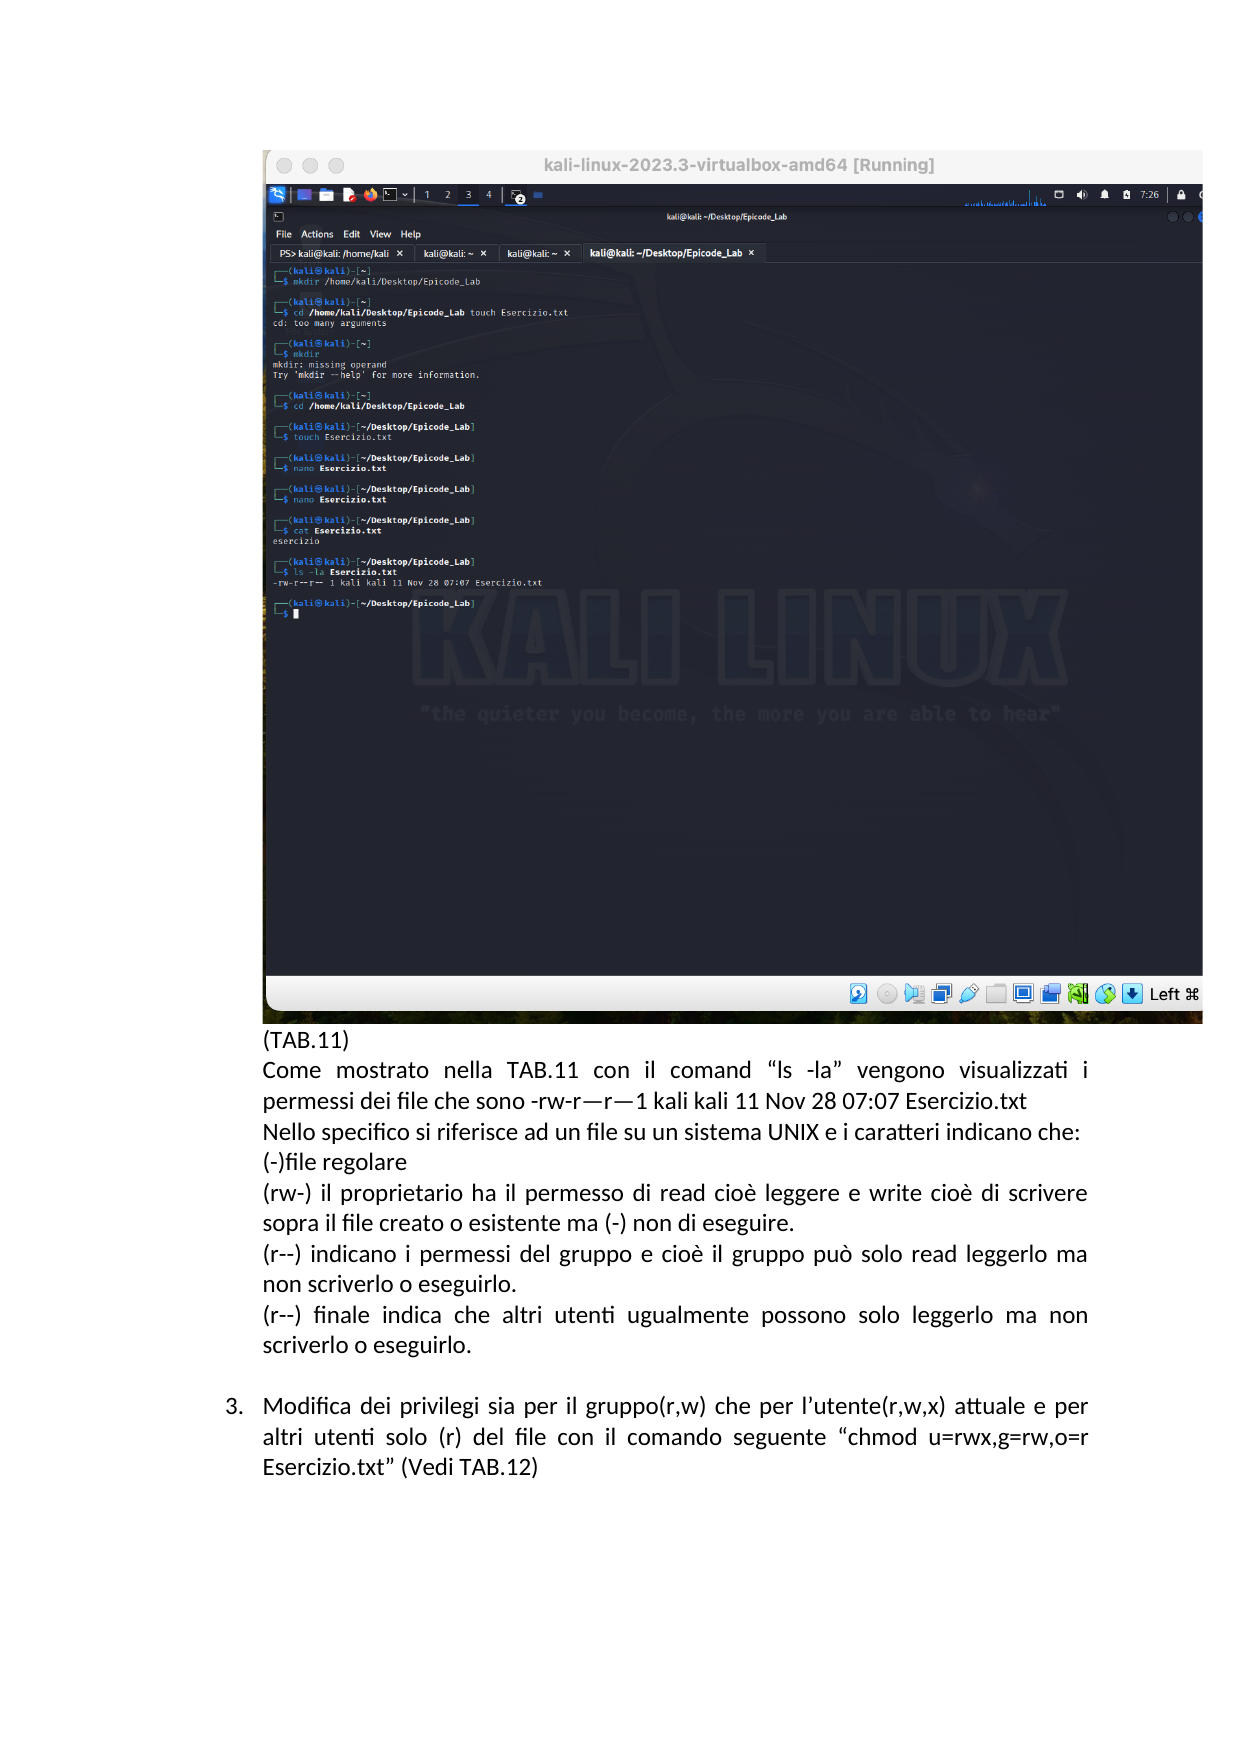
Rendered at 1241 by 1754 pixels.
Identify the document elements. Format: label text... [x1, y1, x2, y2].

list Modifica dei privilegi sia per il gruppo(r,w) che per l’utente(r,w,x) attuale e per altri utenti solo (r) del file con il comando seguente “chmod u=rwx,g=rw,o=r Esercizio.txt” (Vedi TAB.12) [225, 1390, 1090, 1482]
picture [262, 150, 1203, 1024]
list (-)file regolare [262, 1146, 1090, 1177]
list (rw-) il proprietario ha il permesso di read cioè leggere e write cioè di scrivere sopra il file creato o esistente ma (-) non di eseguire. [262, 1177, 1090, 1238]
list Come mostrato nella TAB.11 con il comand “ls -la” vengono visualizzati i permessi dei file che sono -rw-r—r—1 kali kali 11 Nov 28 07:07 Esercizio.txt [262, 1054, 1090, 1116]
list Nello specifico si riferisce ad un file su un sistema UNIX e i caratteri indicano che: [262, 1116, 1090, 1146]
list (r--) indicano i permessi del gruppo e cioè il gruppo può solo read leggerlo ma non scriverlo o eseguirlo. [262, 1238, 1090, 1299]
list (r--) finale indica che altri utenti ugualmente possono solo leggerlo ma non scriverlo o eseguirlo. [262, 1299, 1090, 1360]
list (TAB.11) [262, 1024, 1090, 1054]
